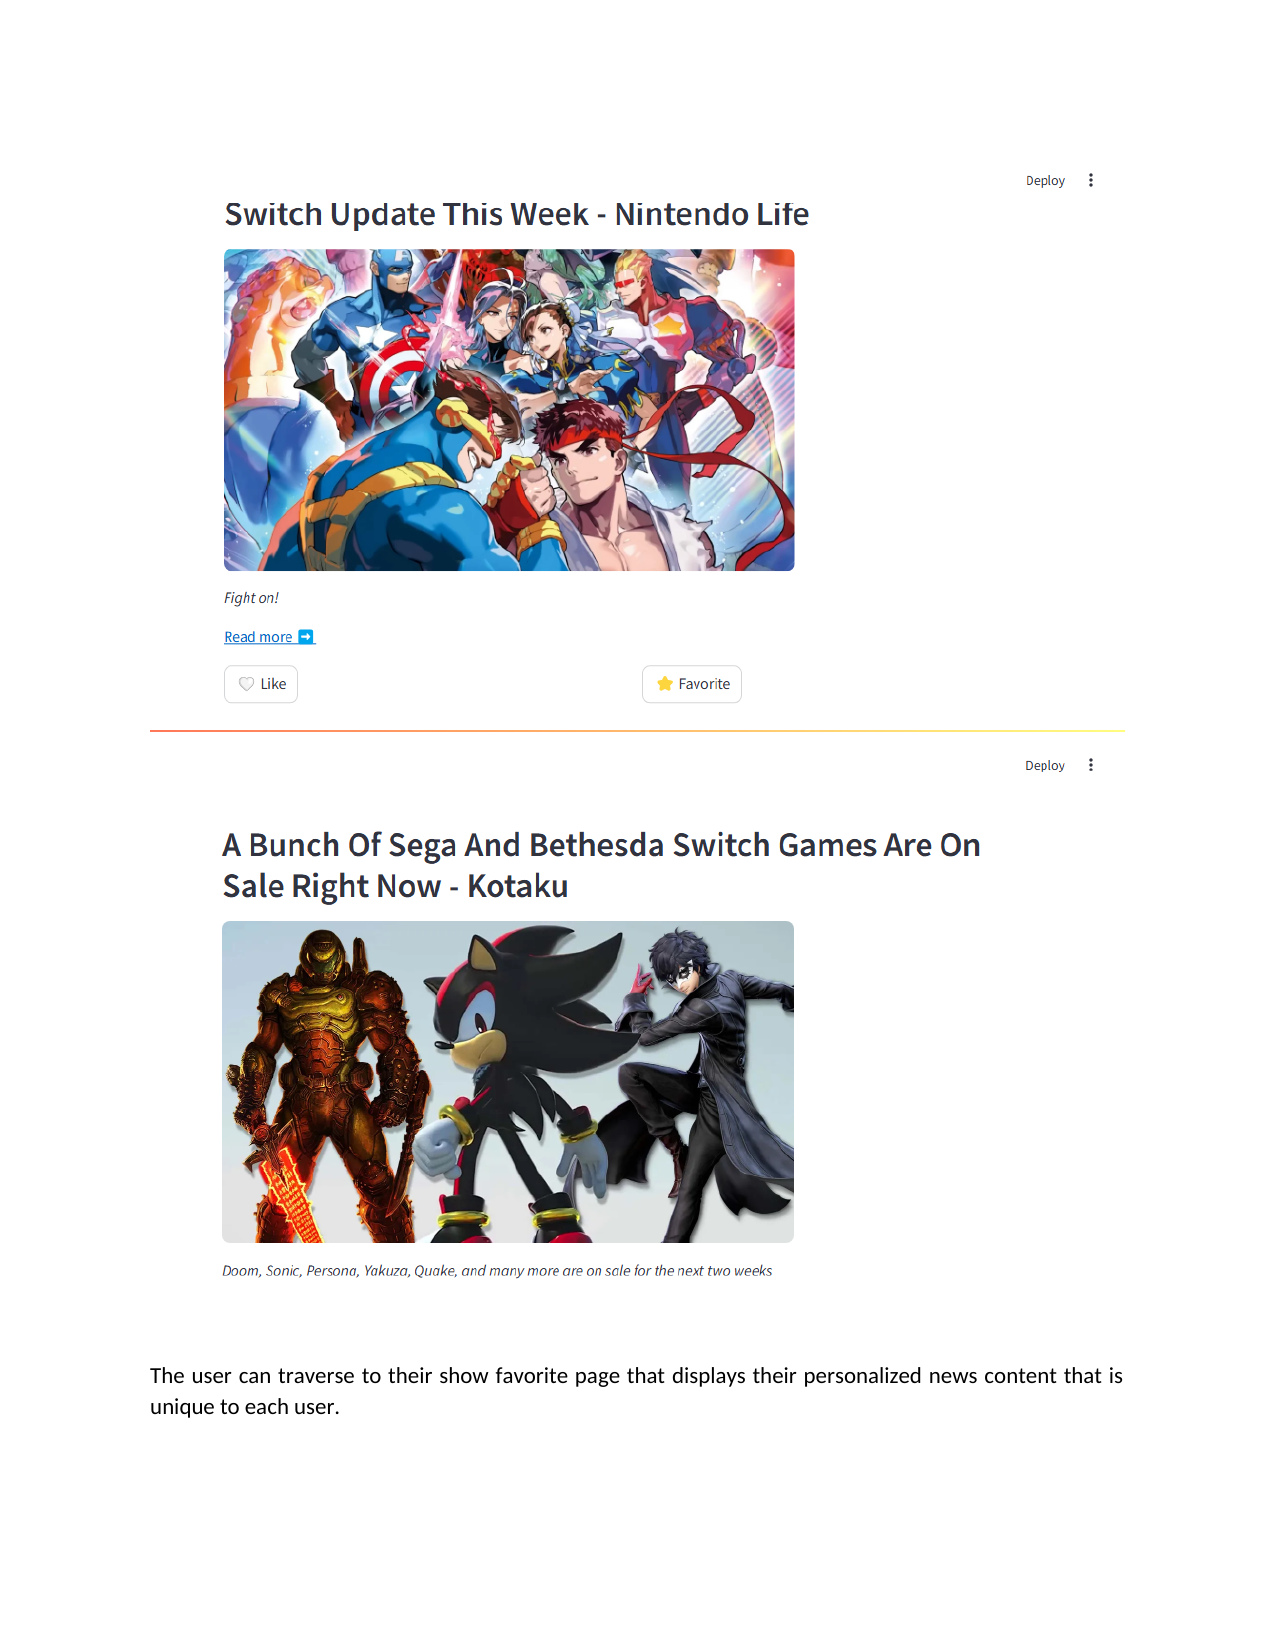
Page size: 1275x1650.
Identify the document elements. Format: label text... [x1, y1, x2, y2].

picture [150, 150, 1125, 712]
picture [150, 730, 1125, 1296]
text The user can traverse to their show favorite page that displays their personalized news content that is unique to each user. [150, 1362, 1125, 1420]
